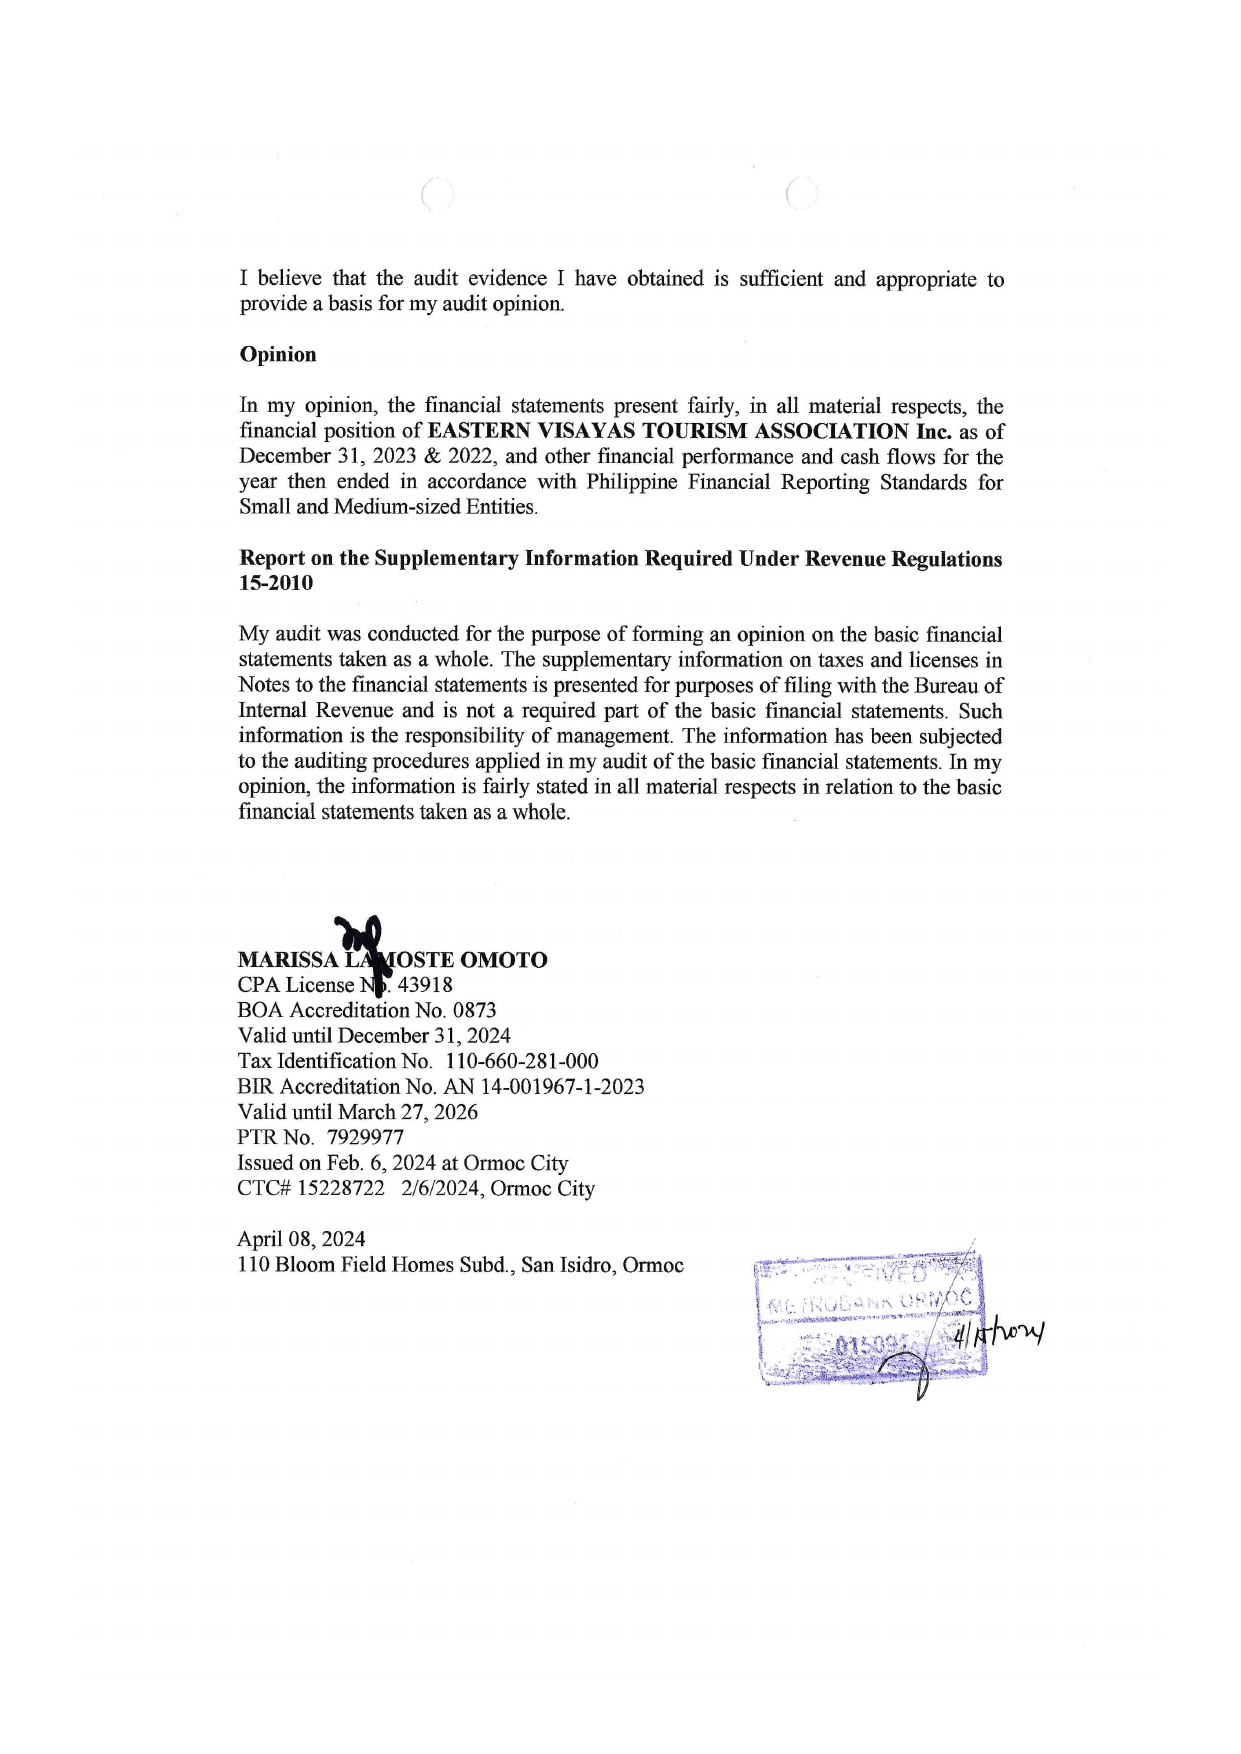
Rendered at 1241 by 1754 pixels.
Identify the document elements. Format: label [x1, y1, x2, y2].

picture [75, 134, 1166, 1676]
